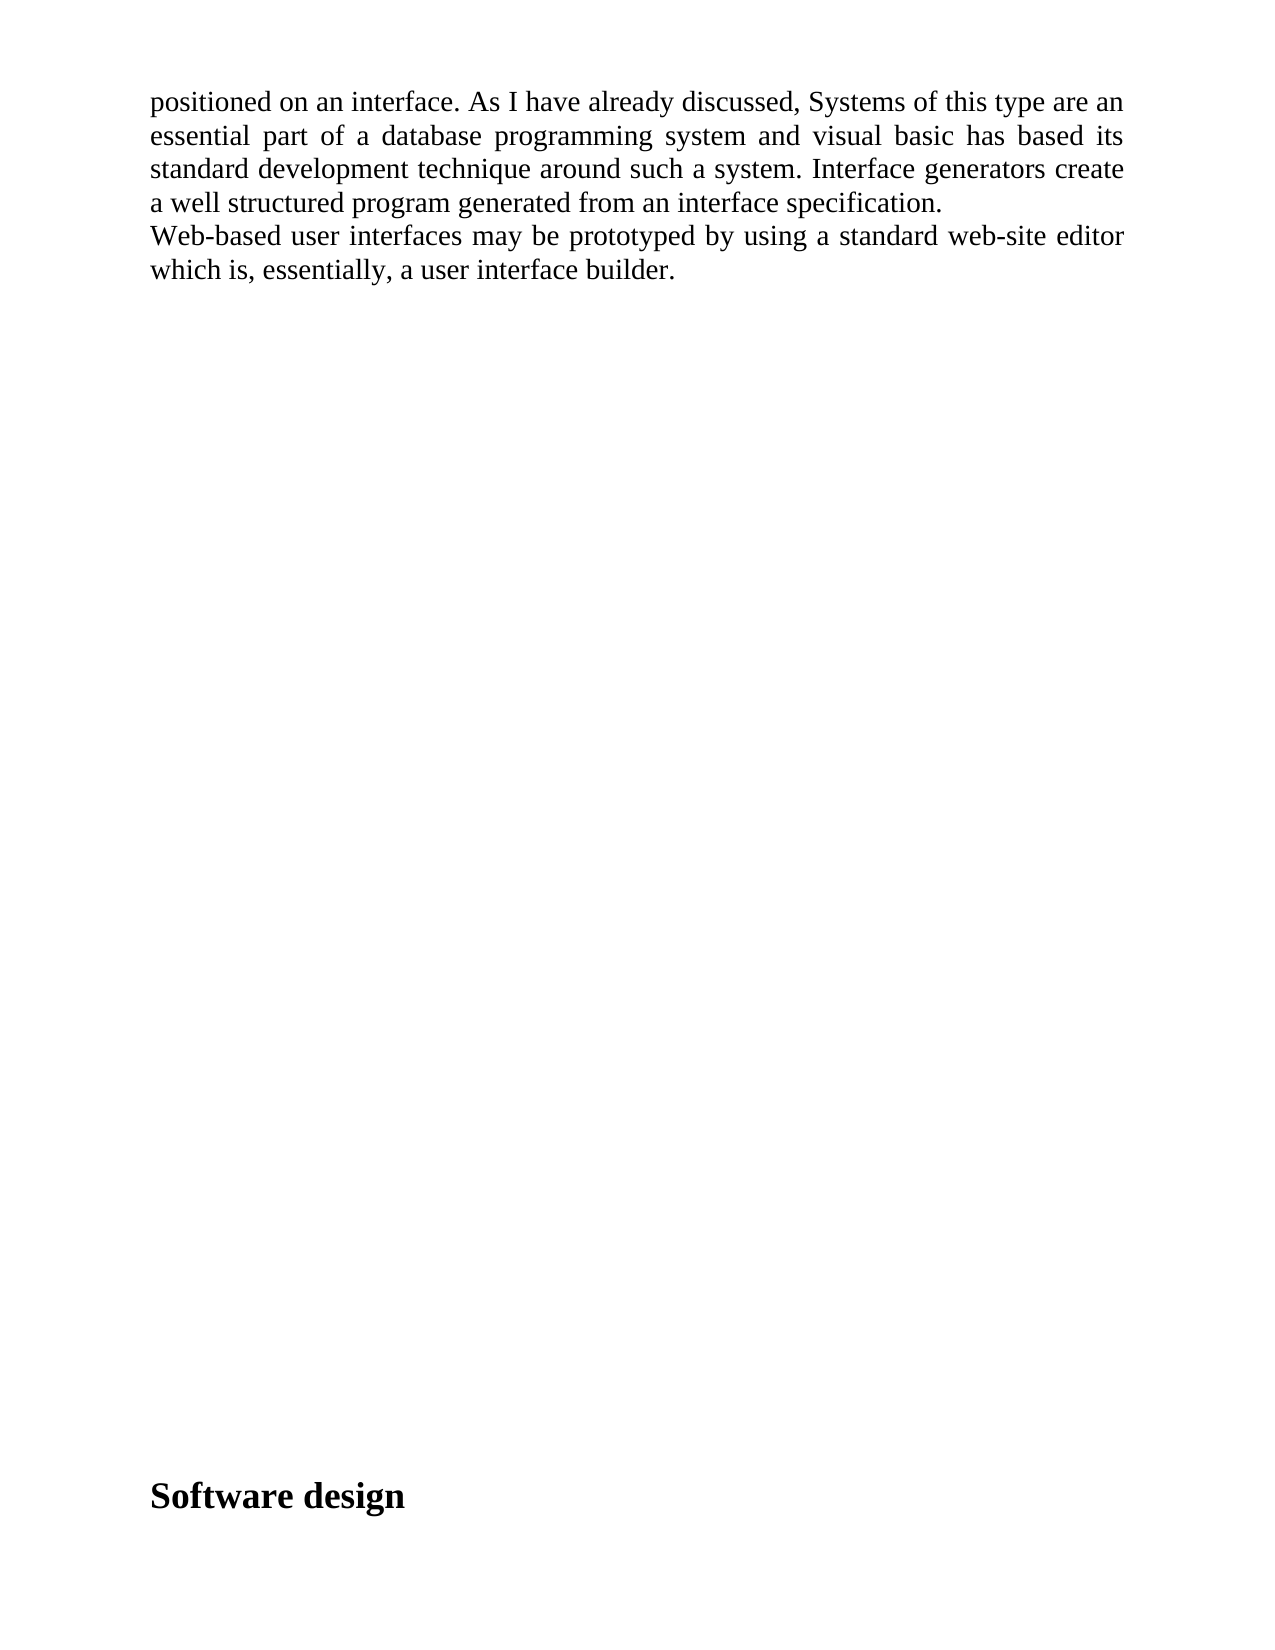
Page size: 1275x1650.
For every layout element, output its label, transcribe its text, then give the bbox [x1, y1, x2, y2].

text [150, 84, 1125, 218]
text Web-based user interfaces may be prototyped by using a standard web-site editor which is, essentially, a user interface builder. [150, 218, 1125, 286]
text Software design [150, 1473, 1125, 1516]
